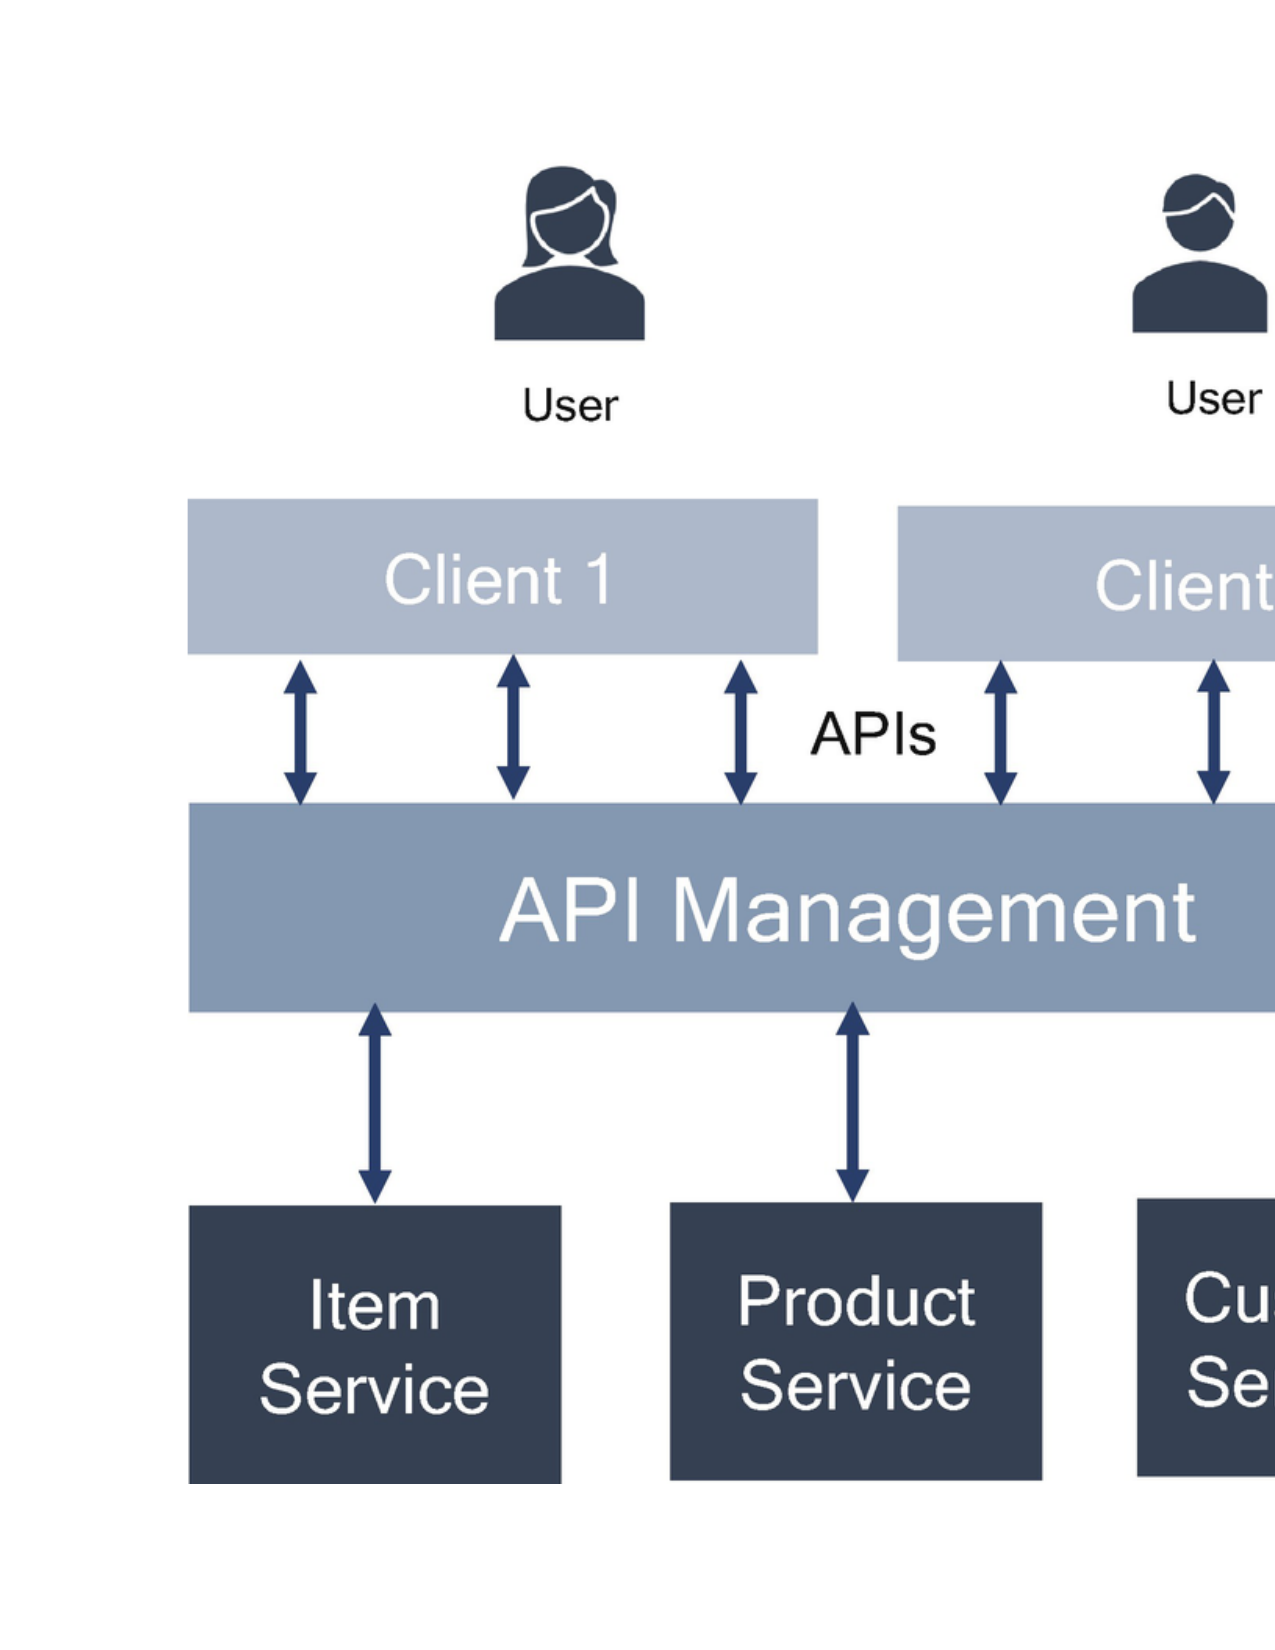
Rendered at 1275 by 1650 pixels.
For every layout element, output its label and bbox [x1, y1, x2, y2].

picture [187, 150, 1275, 1484]
